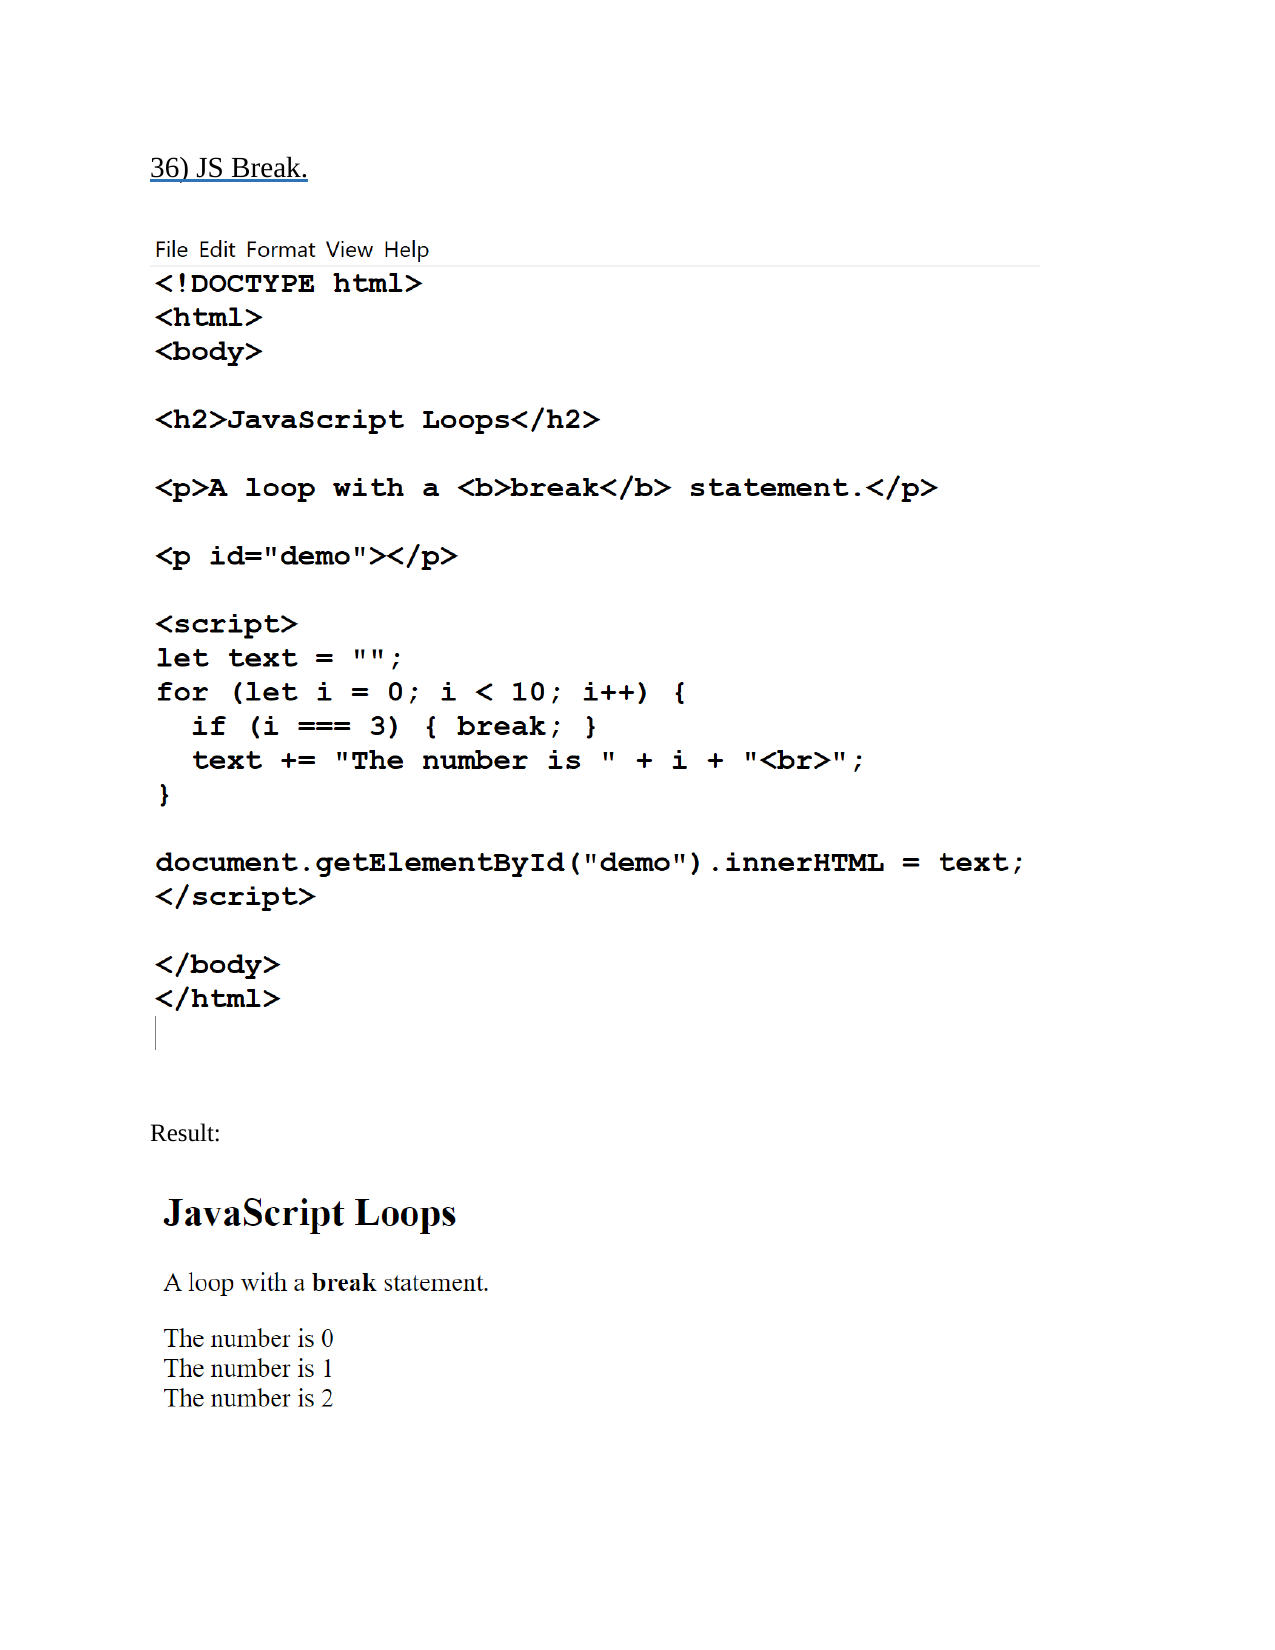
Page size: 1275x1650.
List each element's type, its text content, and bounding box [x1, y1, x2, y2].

text Result: [150, 1118, 1125, 1147]
picture [150, 1166, 650, 1492]
subtitle 36) JS Break. [150, 150, 1125, 183]
picture [150, 233, 1040, 1052]
